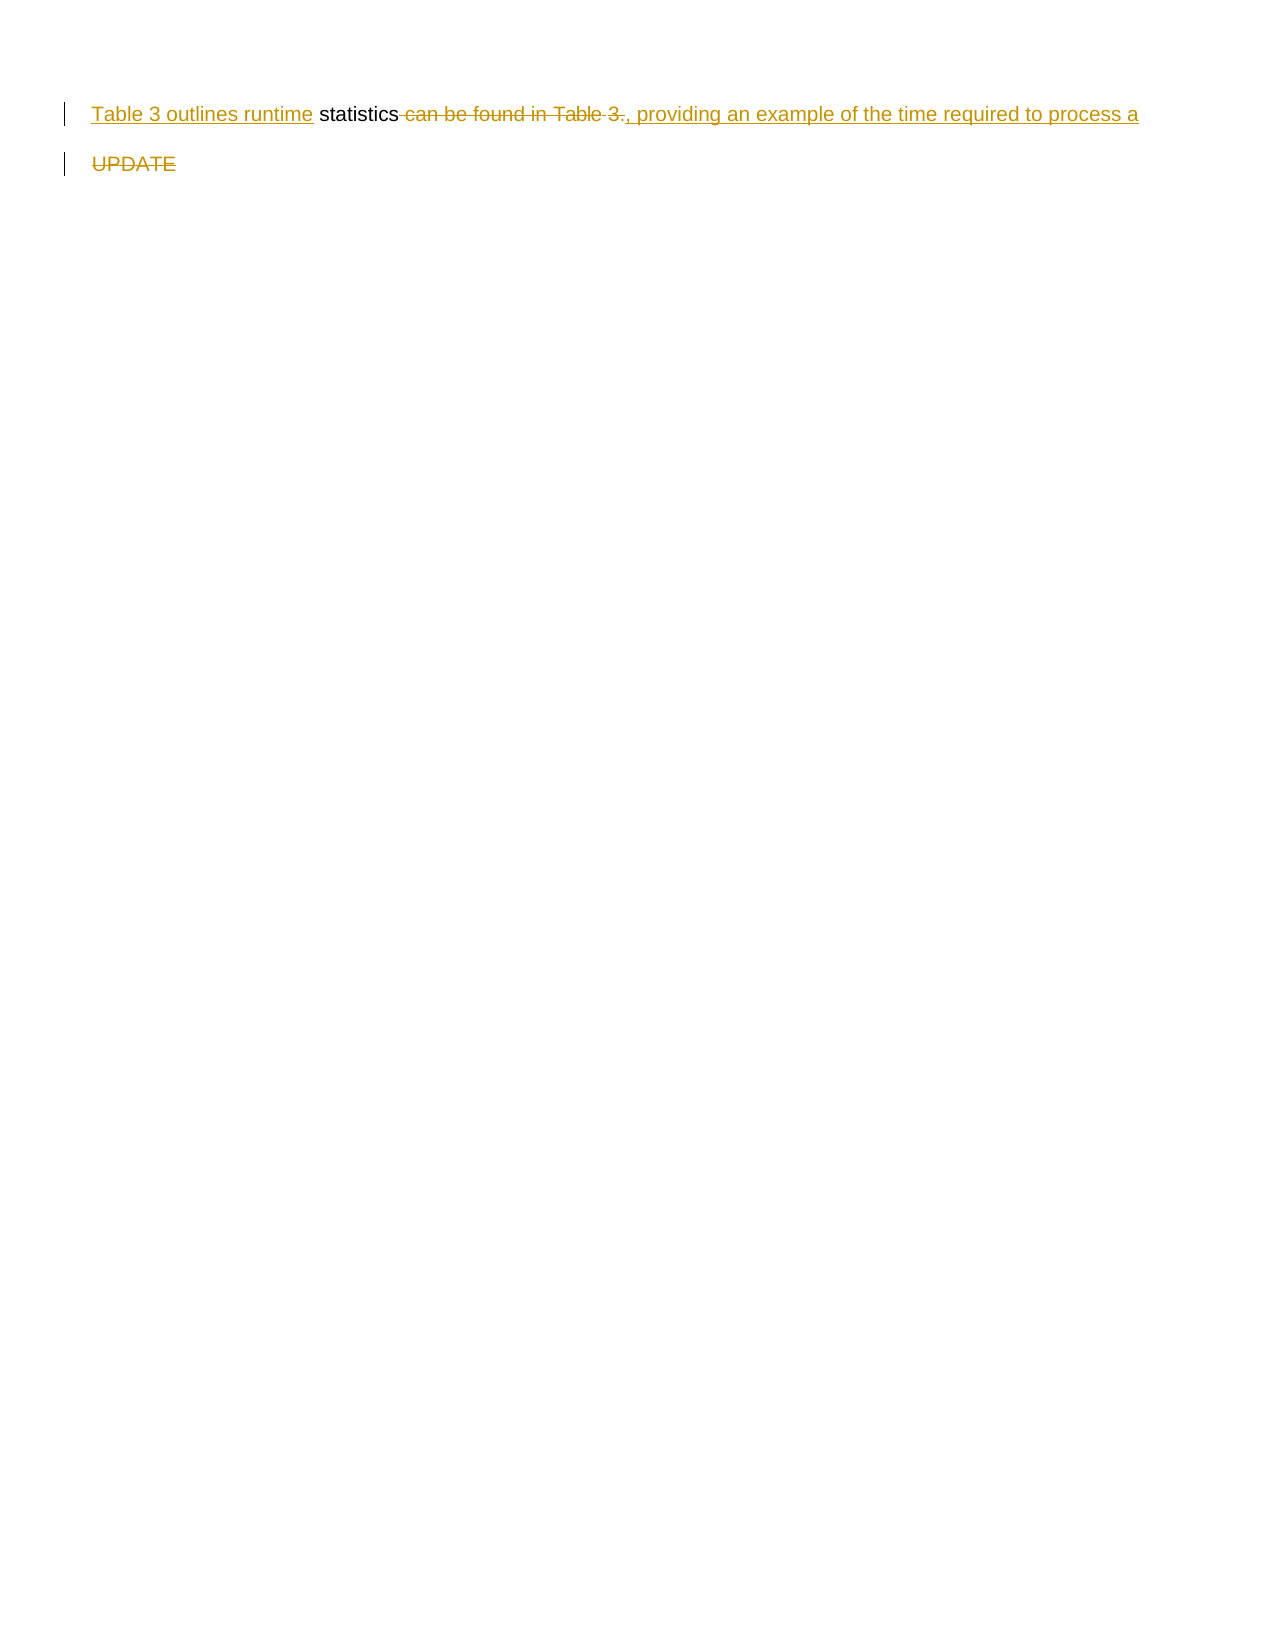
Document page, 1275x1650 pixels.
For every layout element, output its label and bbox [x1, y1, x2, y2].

text [91, 102, 1160, 126]
